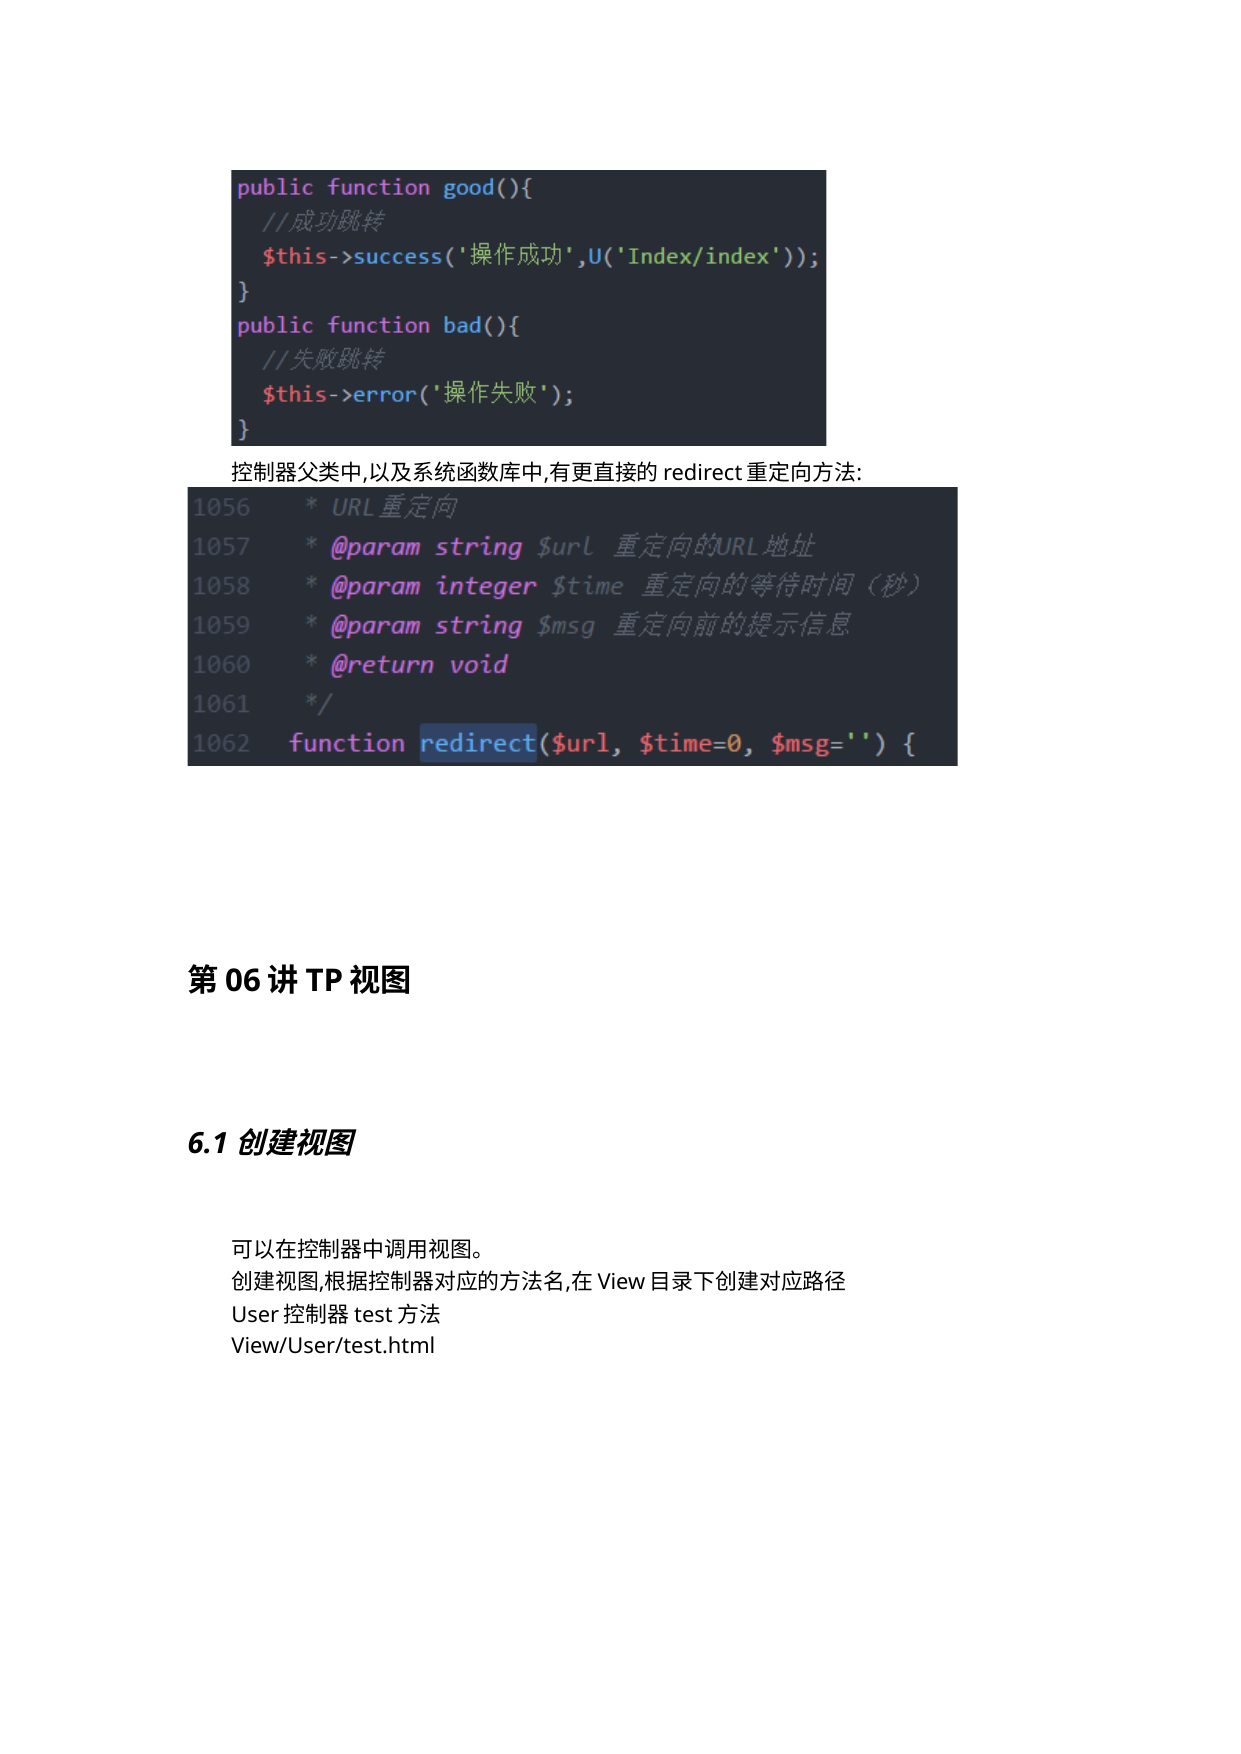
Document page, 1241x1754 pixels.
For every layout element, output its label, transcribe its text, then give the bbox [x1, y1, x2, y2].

subtitle 第06讲 TP视图 [187, 945, 1053, 1010]
text User控制器 test方法 [187, 1296, 1053, 1329]
picture [187, 487, 958, 766]
picture [231, 170, 827, 446]
text 控制器父类中,以及系统函数库中,有更直接的redirect重定向方法: [187, 454, 1053, 487]
text View/User/test.html [187, 1329, 1053, 1361]
subtitle 6.1 创建视图 [187, 1108, 1053, 1173]
text 创建视图,根据控制器对应的方法名,在View目录下创建对应路径 [187, 1264, 1053, 1296]
text 可以在控制器中调用视图。 [187, 1231, 1053, 1264]
